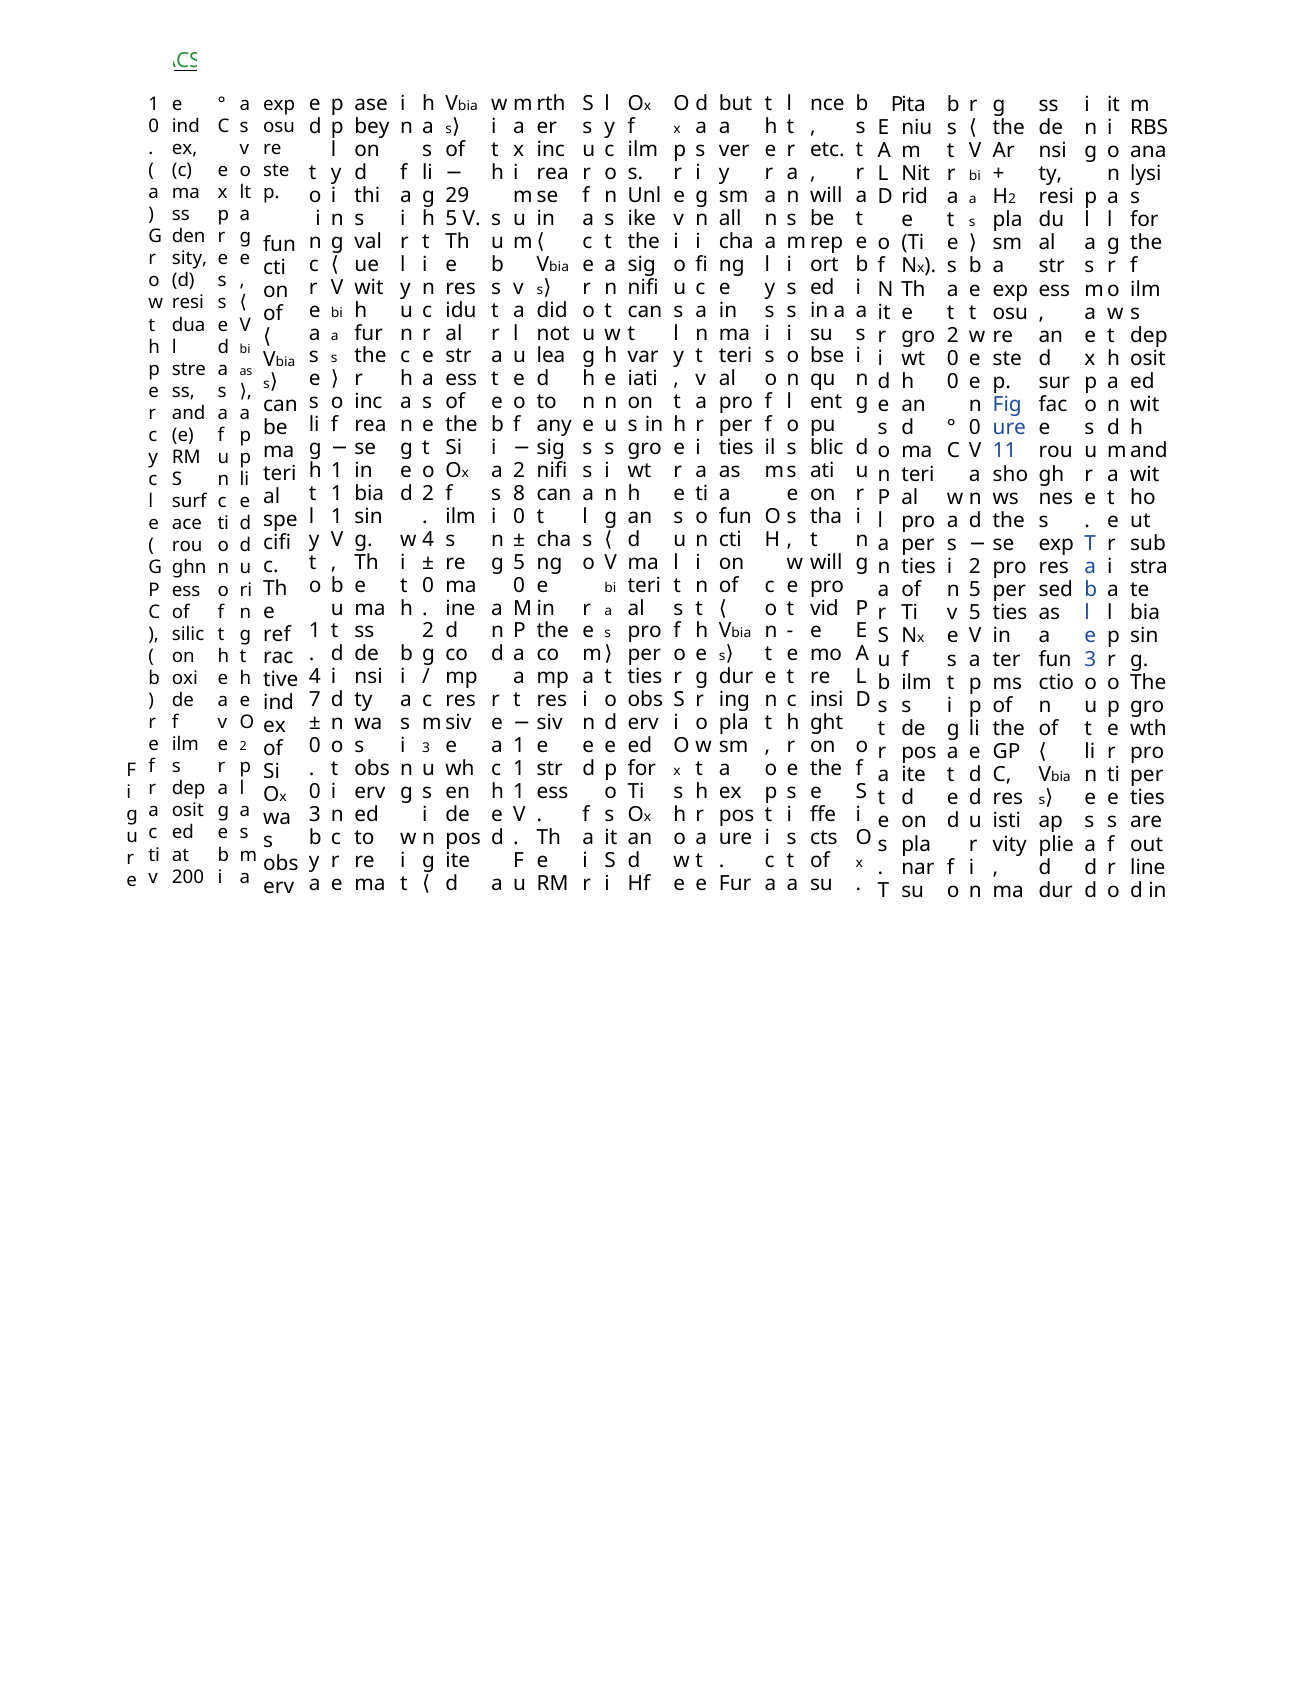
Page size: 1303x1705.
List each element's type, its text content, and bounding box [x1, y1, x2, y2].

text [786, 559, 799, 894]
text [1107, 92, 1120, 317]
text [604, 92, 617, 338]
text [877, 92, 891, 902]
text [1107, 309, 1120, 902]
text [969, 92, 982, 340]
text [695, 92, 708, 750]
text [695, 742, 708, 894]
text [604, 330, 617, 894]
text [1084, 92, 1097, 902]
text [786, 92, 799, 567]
text Figure 10. (a) Growth per cycle (GPC), (b) refractive index, (c) mass density, (d) residual stress, and (e) RMS surface roughness of silicon oxide films deposited at 200 °C expressed as a function of the average bias voltage, ⟨Vbias⟩, applied during the O2 plasma exposure step. [172, 92, 207, 887]
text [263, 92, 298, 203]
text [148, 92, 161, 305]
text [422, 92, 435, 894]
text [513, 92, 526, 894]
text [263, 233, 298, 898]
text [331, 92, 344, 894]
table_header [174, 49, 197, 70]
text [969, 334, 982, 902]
